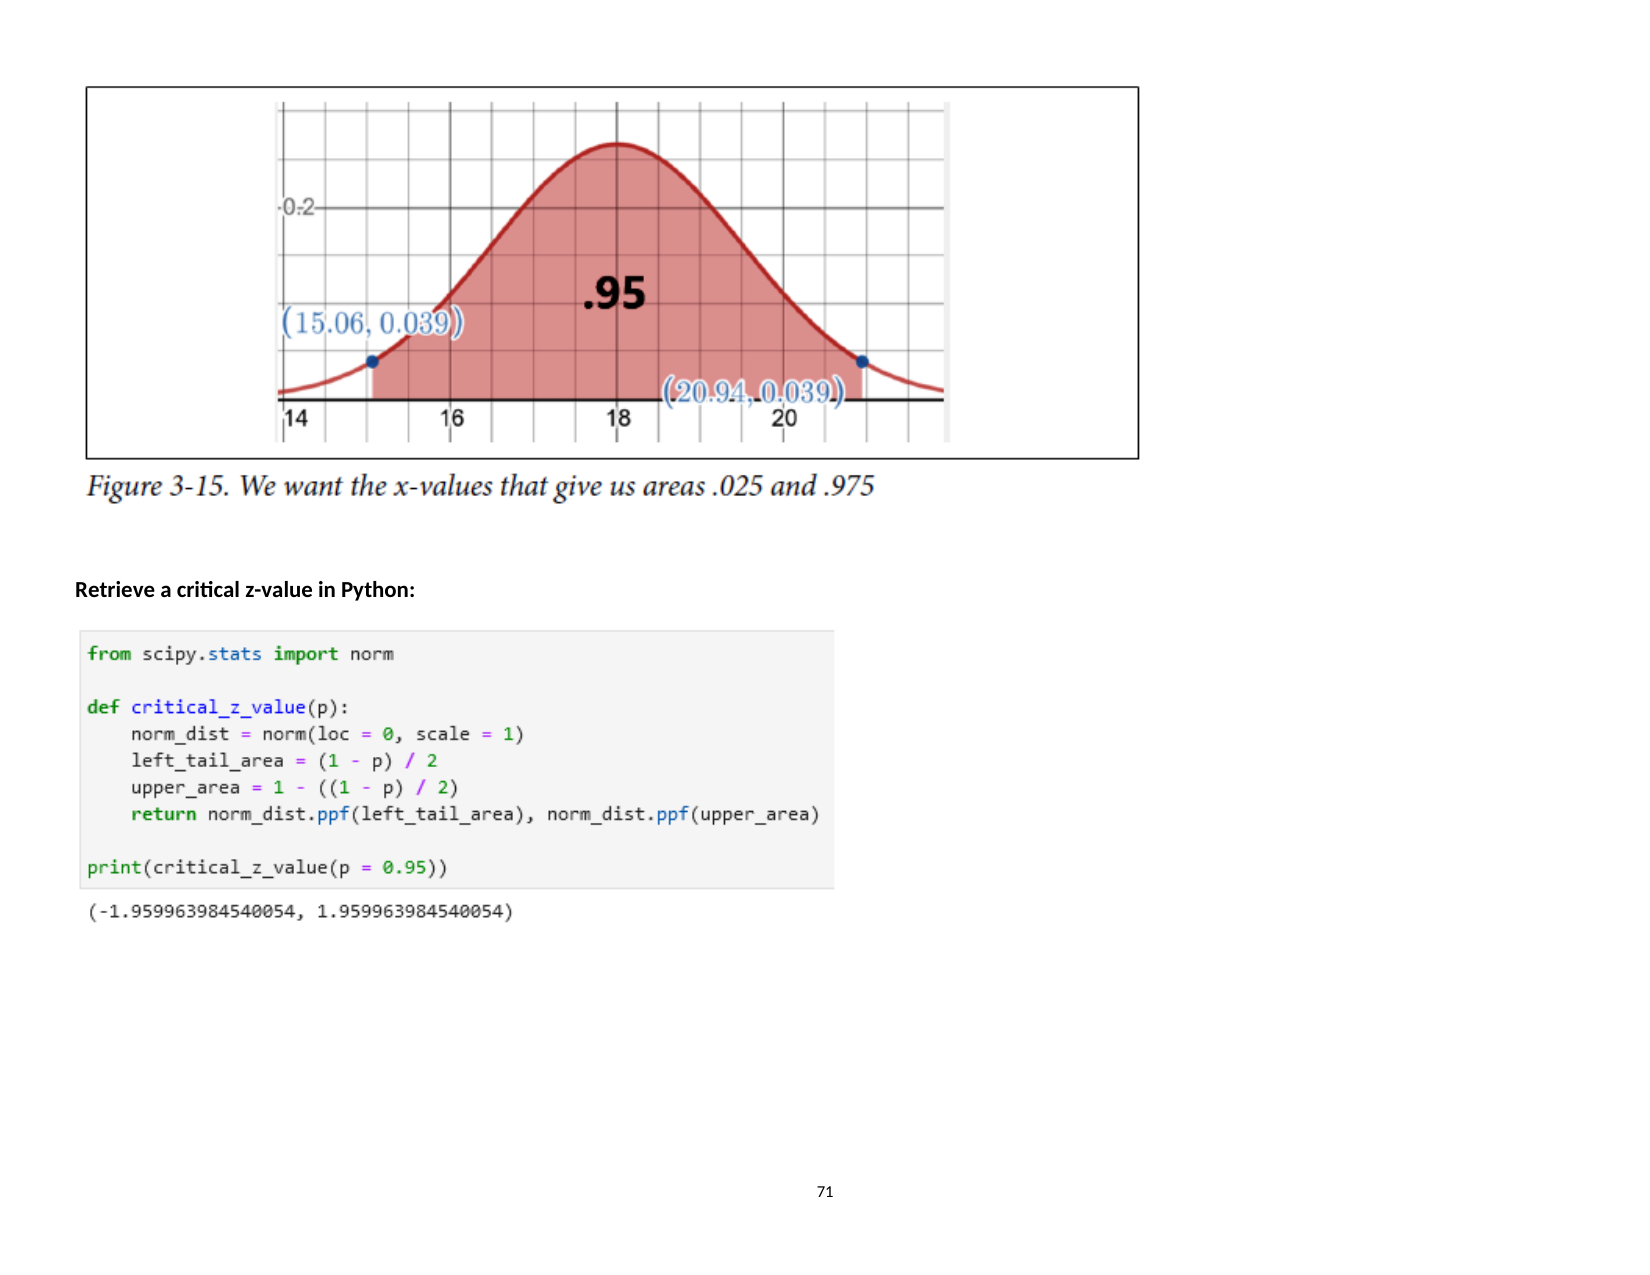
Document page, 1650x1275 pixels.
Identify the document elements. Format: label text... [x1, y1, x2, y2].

picture [75, 622, 835, 935]
text Retrieve a critical z-value in Python: [75, 575, 1575, 603]
picture [75, 75, 1152, 510]
